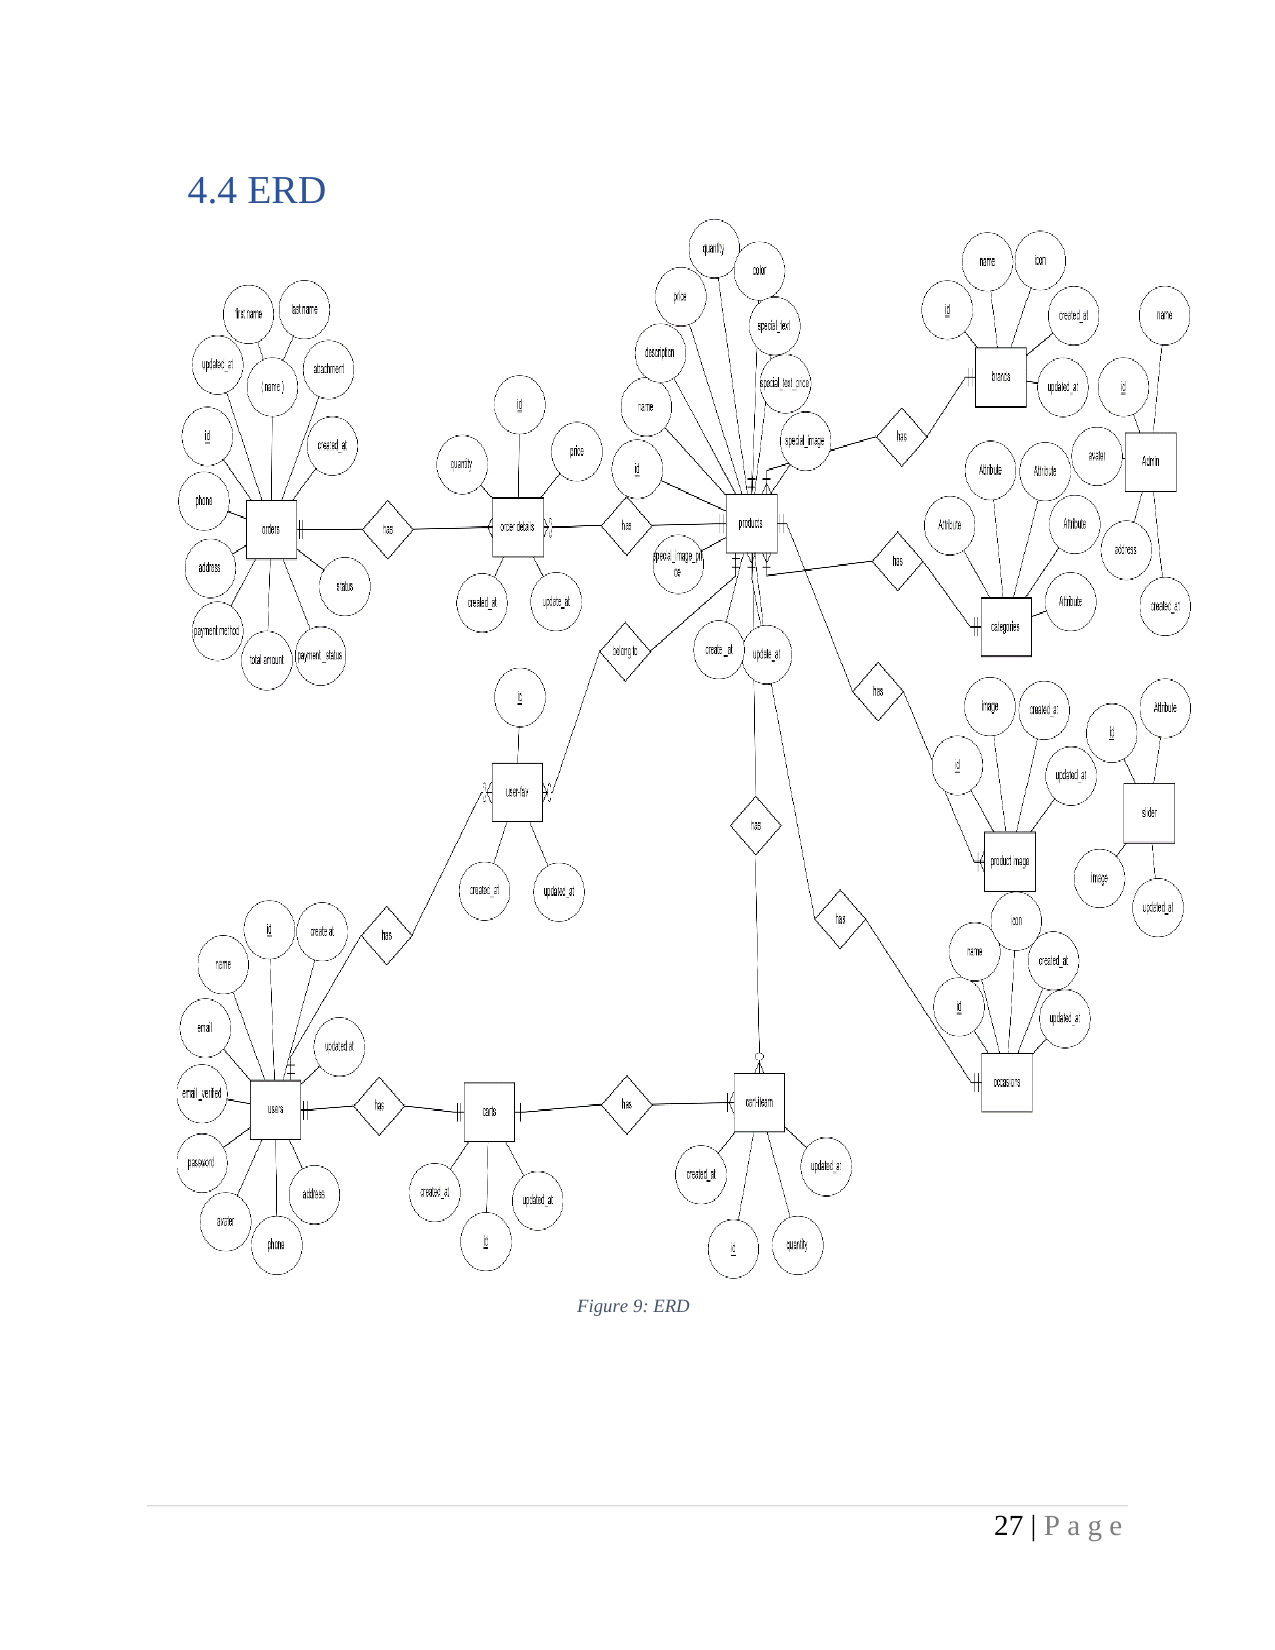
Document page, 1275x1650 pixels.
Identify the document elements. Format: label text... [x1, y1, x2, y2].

subtitle ERD [187, 167, 1225, 212]
picture [173, 212, 1194, 1287]
text Figure 9: ERD [275, 1295, 956, 1316]
